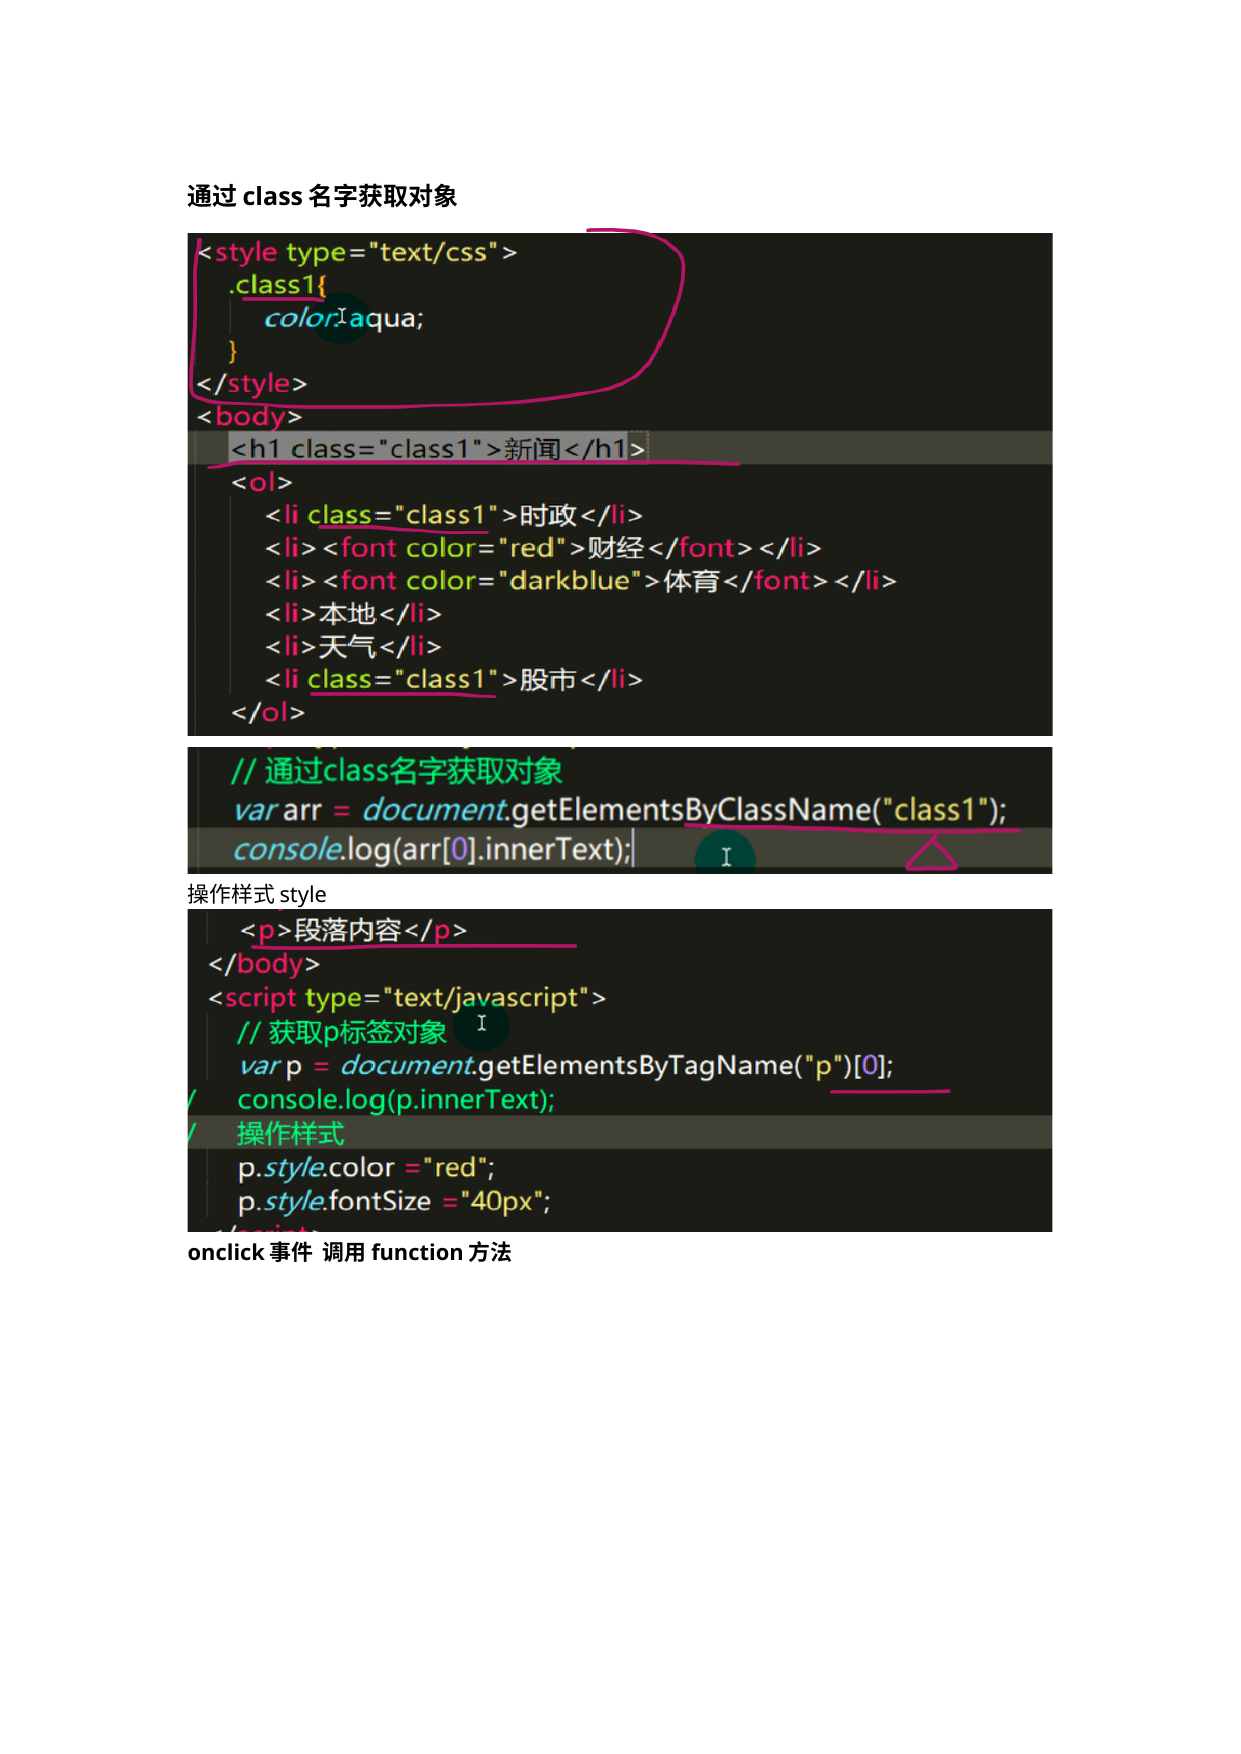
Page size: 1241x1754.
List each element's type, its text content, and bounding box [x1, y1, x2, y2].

picture [187, 909, 1053, 1232]
text 通过class名字获取对象 [187, 162, 1053, 227]
picture [187, 747, 1053, 874]
text onclick事件 调用function方法 [187, 1234, 1053, 1267]
text 操作样式style [187, 877, 1053, 909]
picture [187, 227, 1053, 736]
